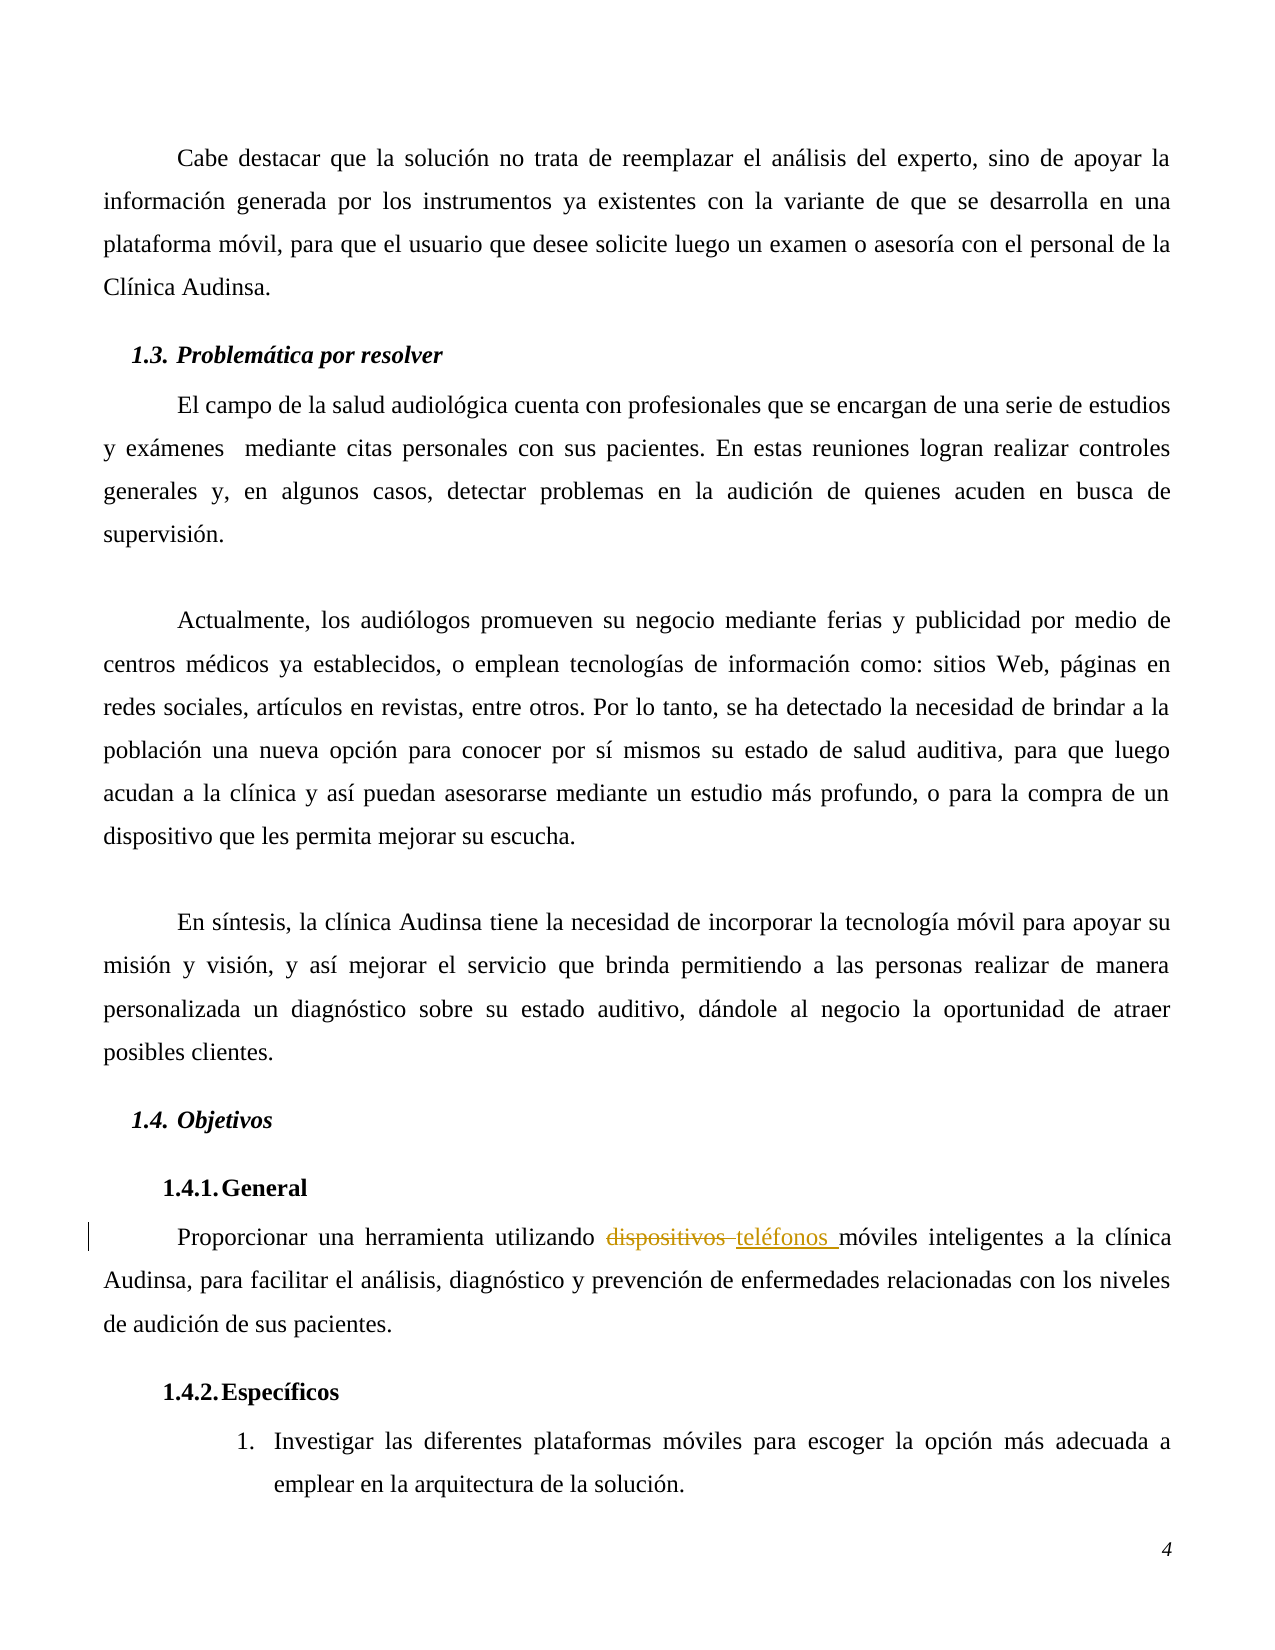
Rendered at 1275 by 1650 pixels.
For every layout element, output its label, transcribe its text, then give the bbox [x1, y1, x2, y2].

text Proporcionar una herramienta utilizando móviles inteligentes a la clínica Audinsa, para facilitar el análisis, diagnóstico y prevención de enfermedades relacionadas con los niveles de audición de sus pacientes. [103, 1222, 1172, 1337]
text Objetivos [131, 1105, 1172, 1134]
text El campo de la salud audiológica cuenta con profesionales que se encargan de una serie de estudios y exámenes mediante citas personales con sus pacientes. En estas reuniones logran realizar controles generales y, en algunos casos, detectar problemas en la audición de quienes acuden en busca de supervisión. [103, 390, 1172, 548]
text Problemática por resolver [131, 341, 1172, 369]
text En síntesis, la clínica Audinsa tiene la necesidad de incorporar la tecnología móvil para apoyar su misión y visión, y así mejorar el servicio que brinda permitiendo a las personas realizar de manera personalizada un diagnóstico sobre su estado auditivo, dándole al negocio la oportunidad de atraer posibles clientes. [103, 907, 1172, 1066]
text Cabe destacar que la solución no trata de reemplazar el análisis del experto, sino de apoyar la información generada por los instrumentos ya existentes con la variante de que se desarrolla en una plataforma móvil, para que el usuario que desee solicite luego un examen o asesoría con el personal de la Clínica Audinsa. [103, 143, 1172, 301]
list Investigar las diferentes plataformas móviles para escoger la opción más adecuada a emplear en la arquitectura de la solución. [236, 1426, 1172, 1498]
text Específicos [162, 1377, 1172, 1406]
text Actualmente, los audiólogos promueven su negocio mediante ferias y publicidad por medio de centros médicos ya establecidos, o emplean tecnologías de información como: sitios Web, páginas en redes sociales, artículos en revistas, entre otros. Por lo tanto, se ha detectado la necesidad de brindar a la población una nueva opción para conocer por sí mismos su estado de salud auditiva, para que luego acudan a la clínica y así puedan asesorarse mediante un estudio más profundo, o para la compra de un dispositivo que les permita mejorar su escucha. [103, 606, 1172, 850]
text General [162, 1173, 1172, 1202]
